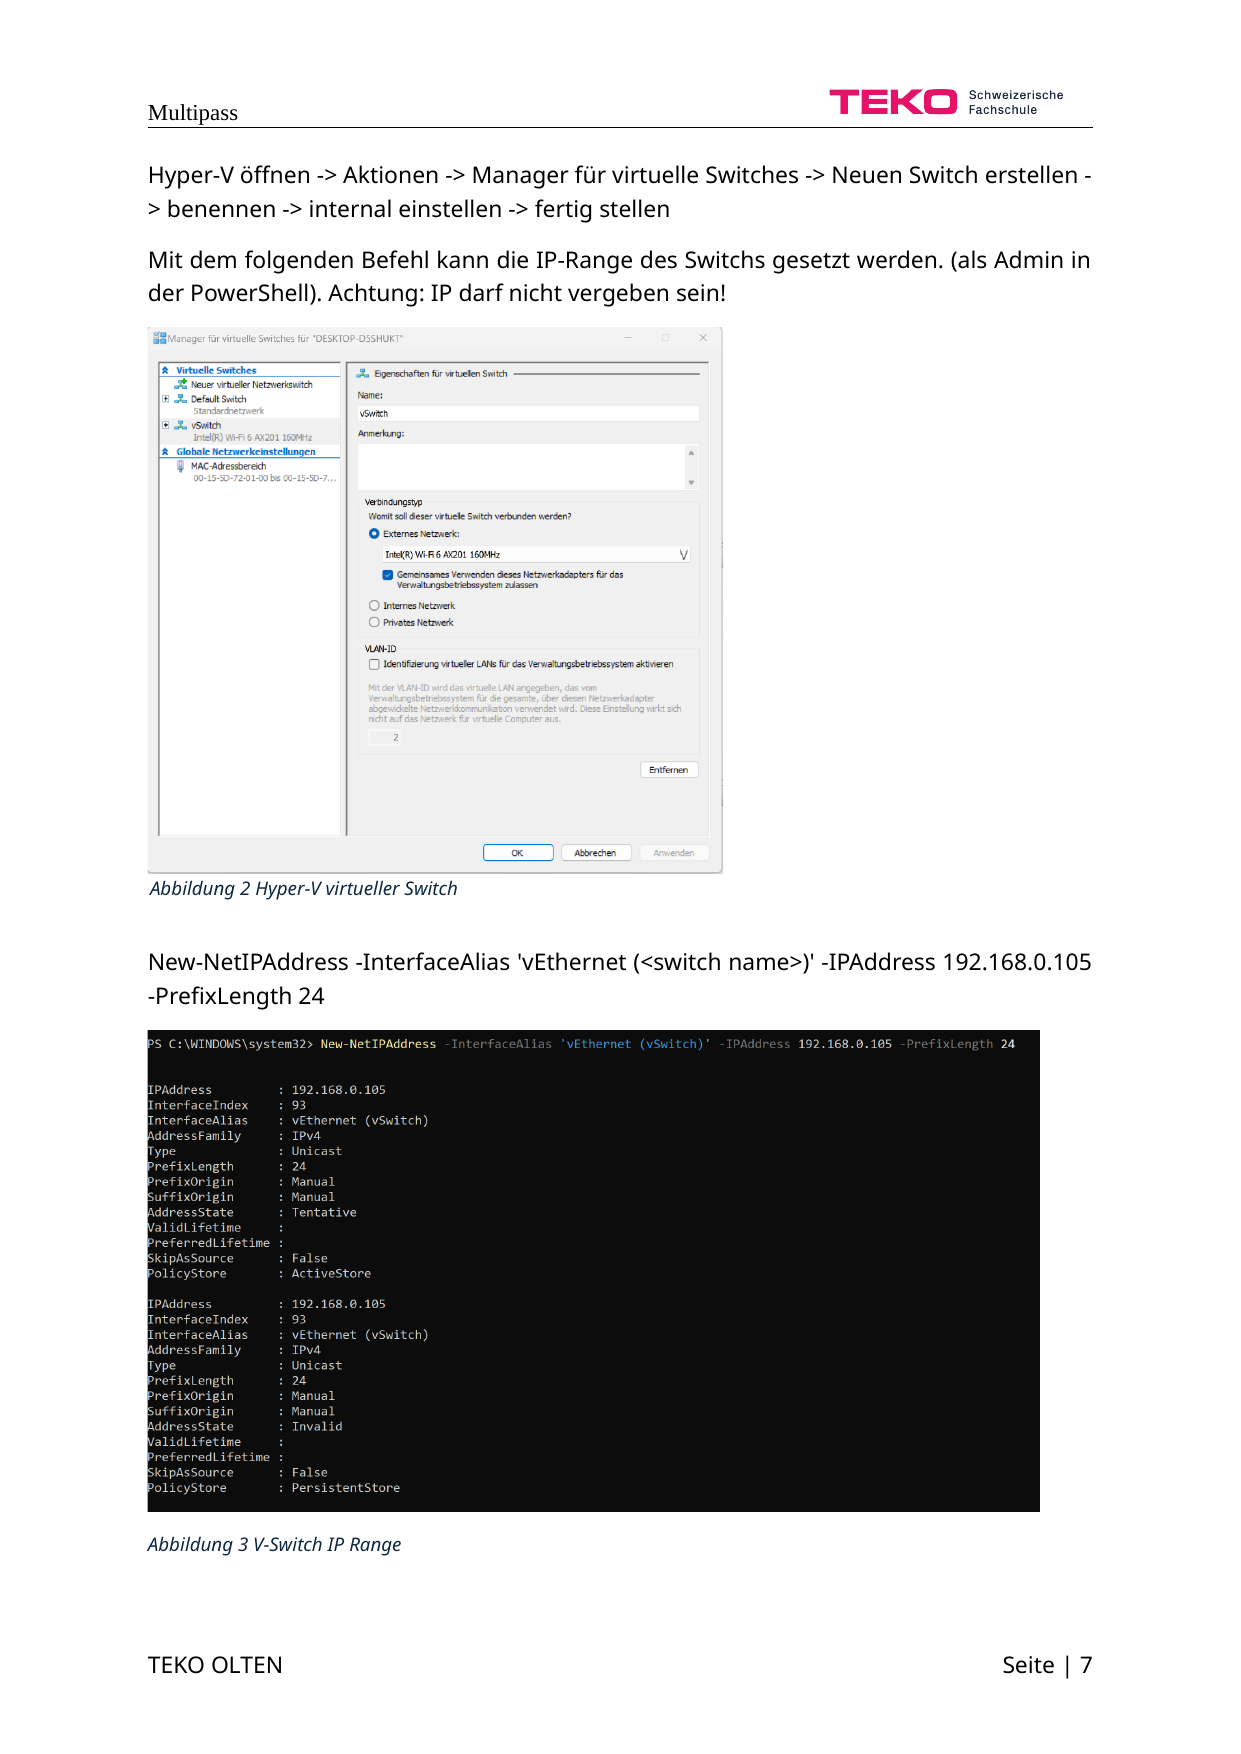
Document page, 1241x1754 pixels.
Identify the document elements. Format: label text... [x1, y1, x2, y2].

text Hyper-V öffnen -> Aktionen -> Manager für virtuelle Switches -> Neuen Switch erstellen -> benennen -> internal einstellen -> fertig stellen [148, 159, 1093, 224]
picture [805, 61, 1097, 139]
text Abbildung 3 V-Switch IP Range [148, 1531, 1093, 1557]
picture [147, 1030, 1040, 1512]
text New-NetIPAddress -InterfaceAlias 'vEthernet (<switch name>)' -IPAddress 192.168.0.105 -PrefixLength 24 [148, 893, 1093, 1011]
text Mit dem folgenden Befehl kann die IP-Range des Switchs gesetzt werden. (als Admin in der PowerShell). Achtung: IP darf nicht vergeben sein! [148, 244, 1093, 309]
picture [147, 327, 724, 874]
